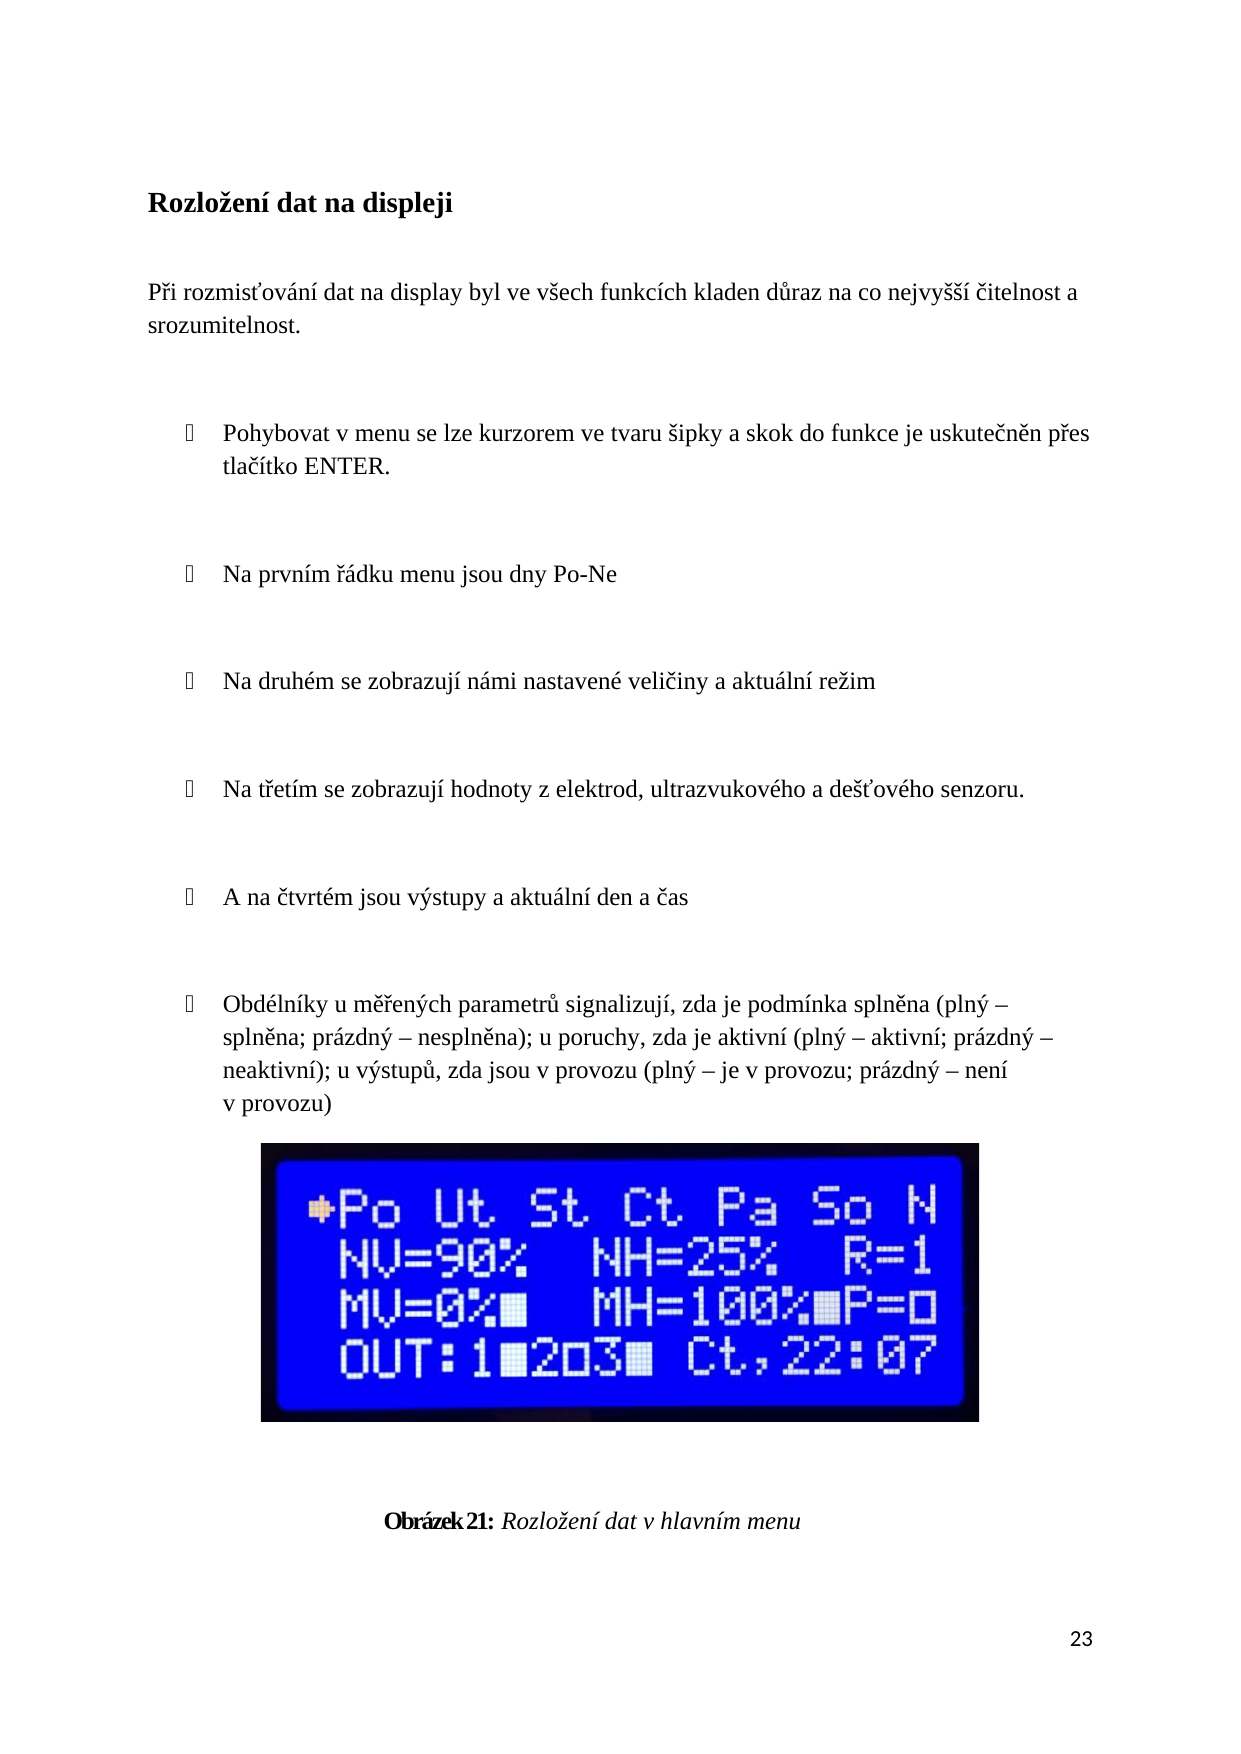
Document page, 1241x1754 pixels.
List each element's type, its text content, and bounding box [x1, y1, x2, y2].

list Pohybovat v menu se lze kurzorem ve tvaru šipky a skok do funkce je uskutečněn přes tlačítko ENTER. [185, 418, 1093, 480]
list Na prvním řádku menu jsou dny Po-Ne [185, 559, 1093, 587]
text Při rozmisťování dat na display byl ve všech funkcích kladen důraz na co nejvyšší čitelnost a srozumitelnost. [148, 277, 1093, 339]
list Obdélníky u měřených parametrů signalizují, zda je podmínka splněna (plný – splněna; prázdný – nesplněna); u poruchy, zda je aktivní (plný – aktivní; prázdný – neaktivní); u výstupů, zda jsou v provozu (plný – je v provozu; prázdný – není v provozu) [185, 989, 1093, 1117]
subtitle Rozložení dat na displeji [148, 185, 1093, 218]
list Na druhém se zobrazují námi nastavené veličiny a aktuální režim [185, 666, 1093, 695]
text Rozložení dat v hlavním menu [148, 1506, 1093, 1535]
list Na třetím se zobrazují hodnoty z elektrod, ultrazvukového a dešťového senzoru. [185, 774, 1093, 803]
list A na čtvrtém jsou výstupy a aktuální den a čas [185, 882, 1093, 911]
picture [260, 1143, 980, 1422]
